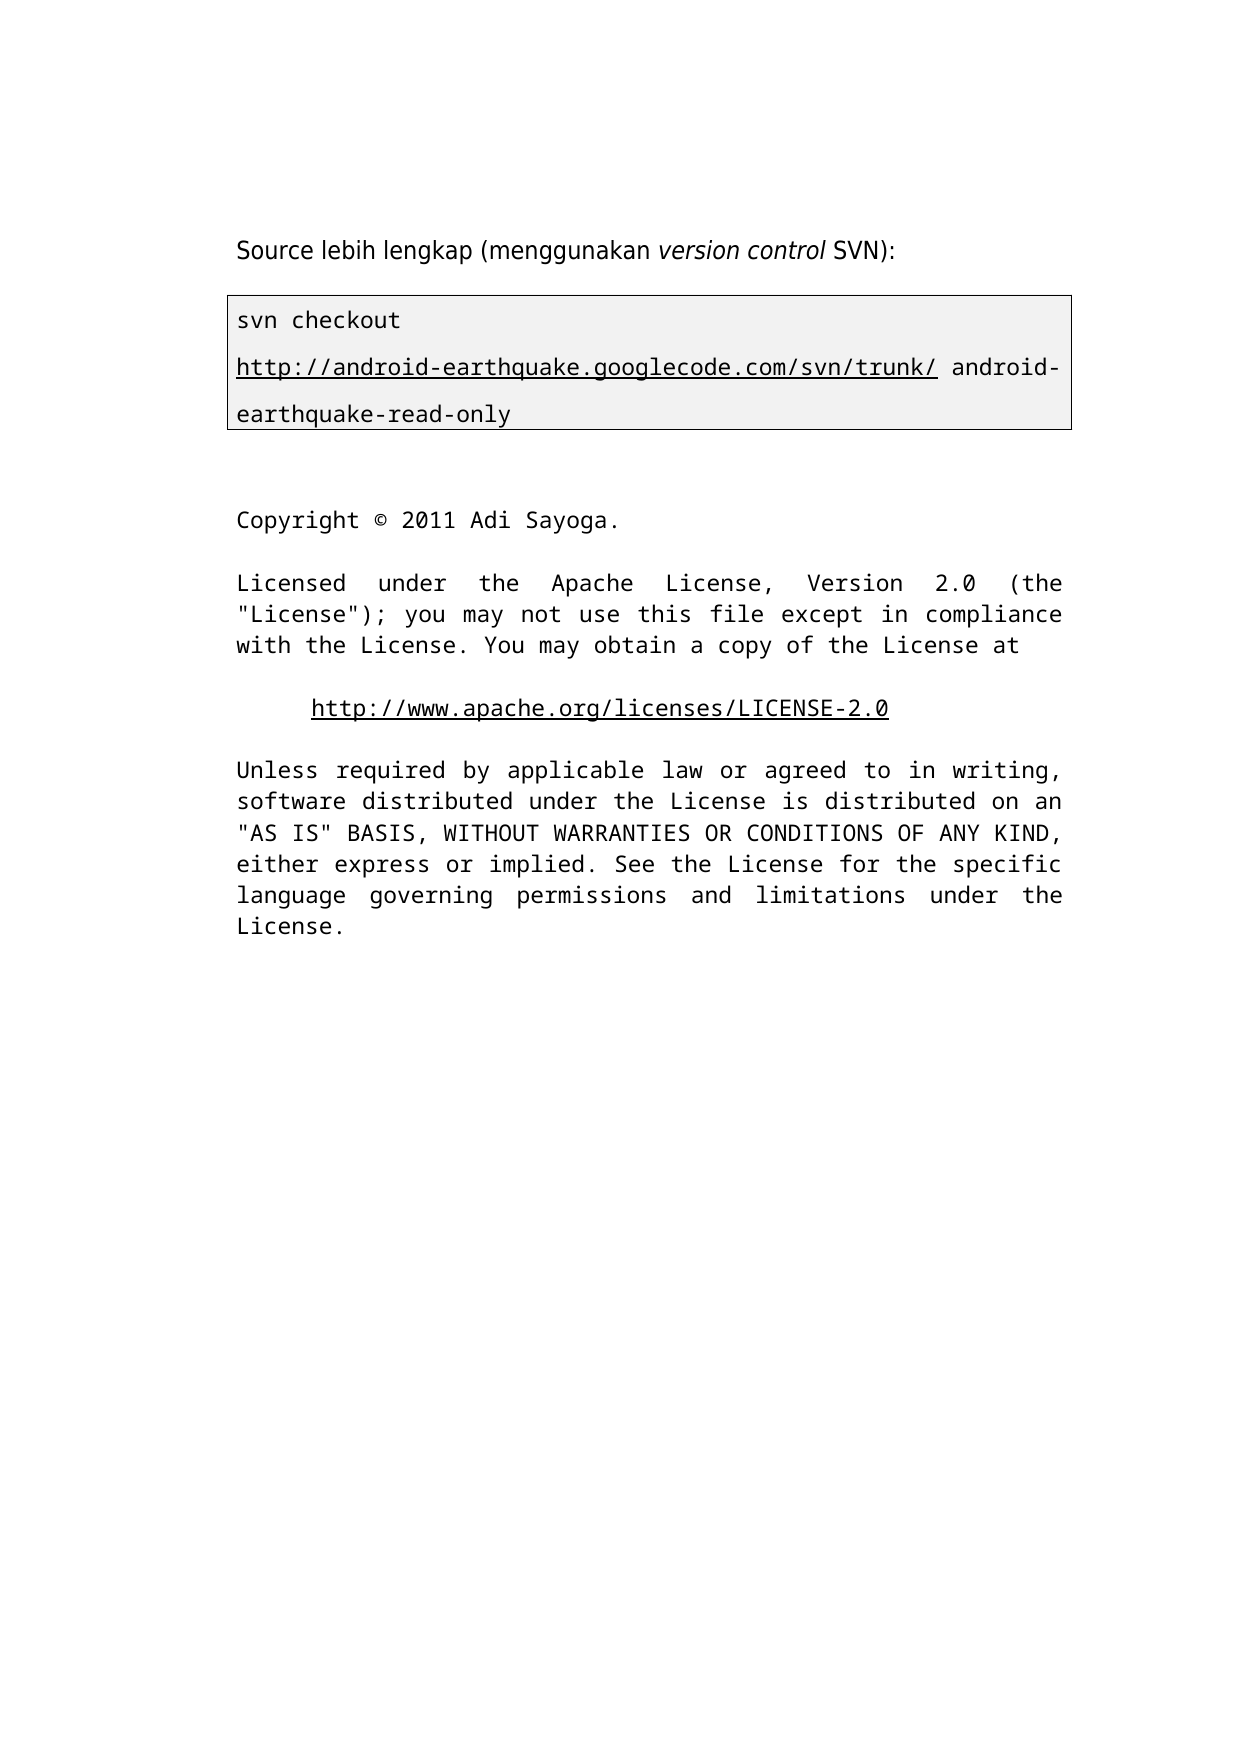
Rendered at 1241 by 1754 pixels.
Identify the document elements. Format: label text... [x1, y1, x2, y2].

text svn checkout http://android-earthquake.googlecode.com/svn/trunk/ android-earthquake-read-only [228, 296, 1071, 429]
text Source lebih lengkap (menggunakan version control SVN): [236, 236, 1063, 265]
text Unless required by applicable law or agreed to in writing, software distributed under the License is distributed on an "AS IS" BASIS, WITHOUT WARRANTIES OR CONDITIONS OF ANY KIND, either express or implied. See the License for the specific language governing permissions and limitations under the License. [236, 754, 1063, 941]
text Licensed under the Apache License, Version 2.0 (the "License"); you may not use this file except in compliance with the License. You may obtain a copy of the License at [236, 566, 1063, 660]
text http://www.apache.org/licenses/LICENSE-2.0 [236, 691, 1063, 723]
text Copyright © 2011 Adi Sayoga. [236, 504, 1063, 535]
